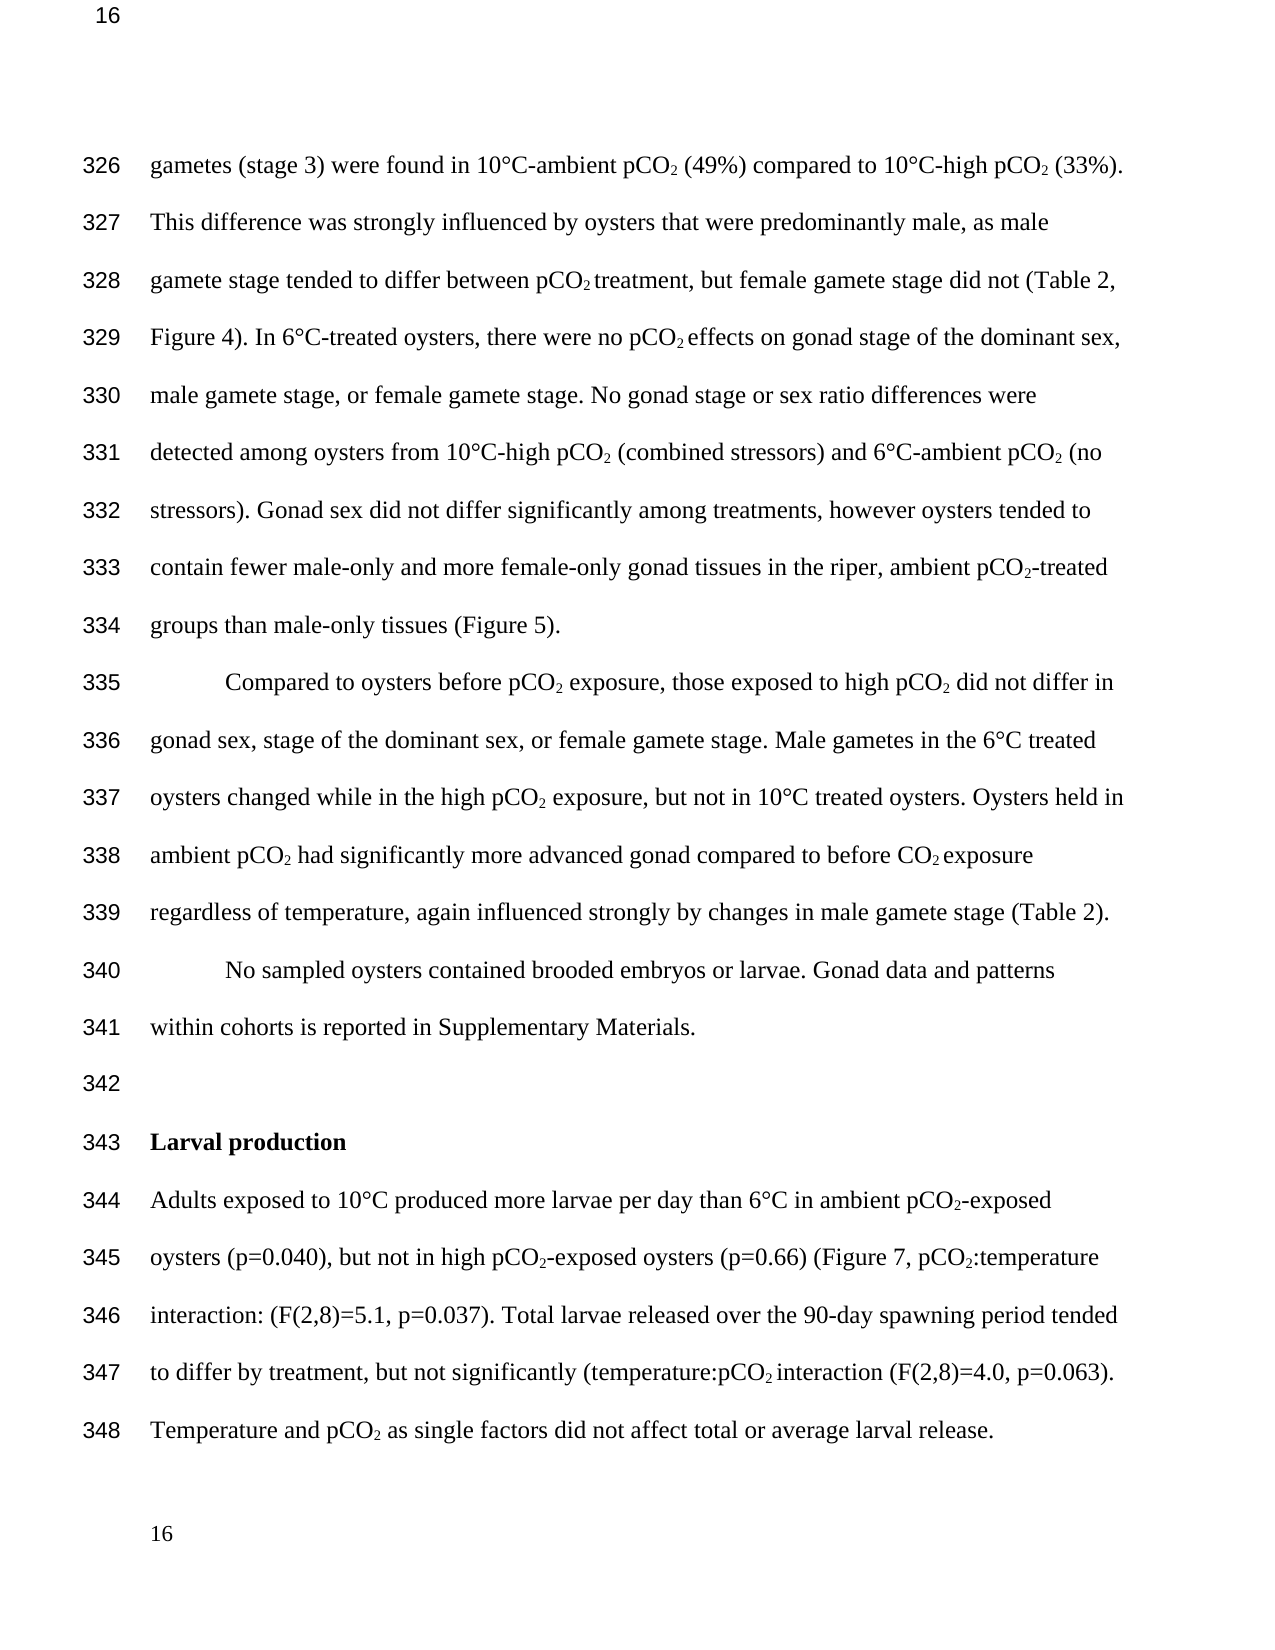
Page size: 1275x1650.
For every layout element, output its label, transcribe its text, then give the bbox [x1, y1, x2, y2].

text No sampled oysters contained brooded embryos or larvae. Gonad data and patterns within cohorts is reported in Supplementary Materials. [150, 955, 1125, 1041]
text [150, 150, 1125, 639]
text Larval production [150, 1127, 1125, 1156]
text Adults exposed to 10°C produced more larvae per day than 6°C in ambient pCO2-exposed oysters (p=0.040), but not in high pCO2-exposed oysters (p=0.66) (Figure 7, pCO2:temperature interaction: (F(2,8)=5.1, p=0.037). Total larvae released over the 90-day spawning period tended to differ by treatment, but not significantly (temperature:pCO2 interaction (F(2,8)=4.0, p=0.063). Temperature and pCO2 as single factors did not affect total or average larval release. [150, 1185, 1125, 1444]
text Compared to oysters before pCO2 exposure, those exposed to high pCO2 did not differ in gonad sex, stage of the dominant sex, or female gamete stage. Male gametes in the 6°C treated oysters changed while in the high pCO2 exposure, but not in 10°C treated oysters. Oysters held in ambient pCO2 had significantly more advanced gonad compared to before CO2 exposure regardless of temperature, again influenced strongly by changes in male gamete stage (Table 2). [150, 667, 1125, 926]
